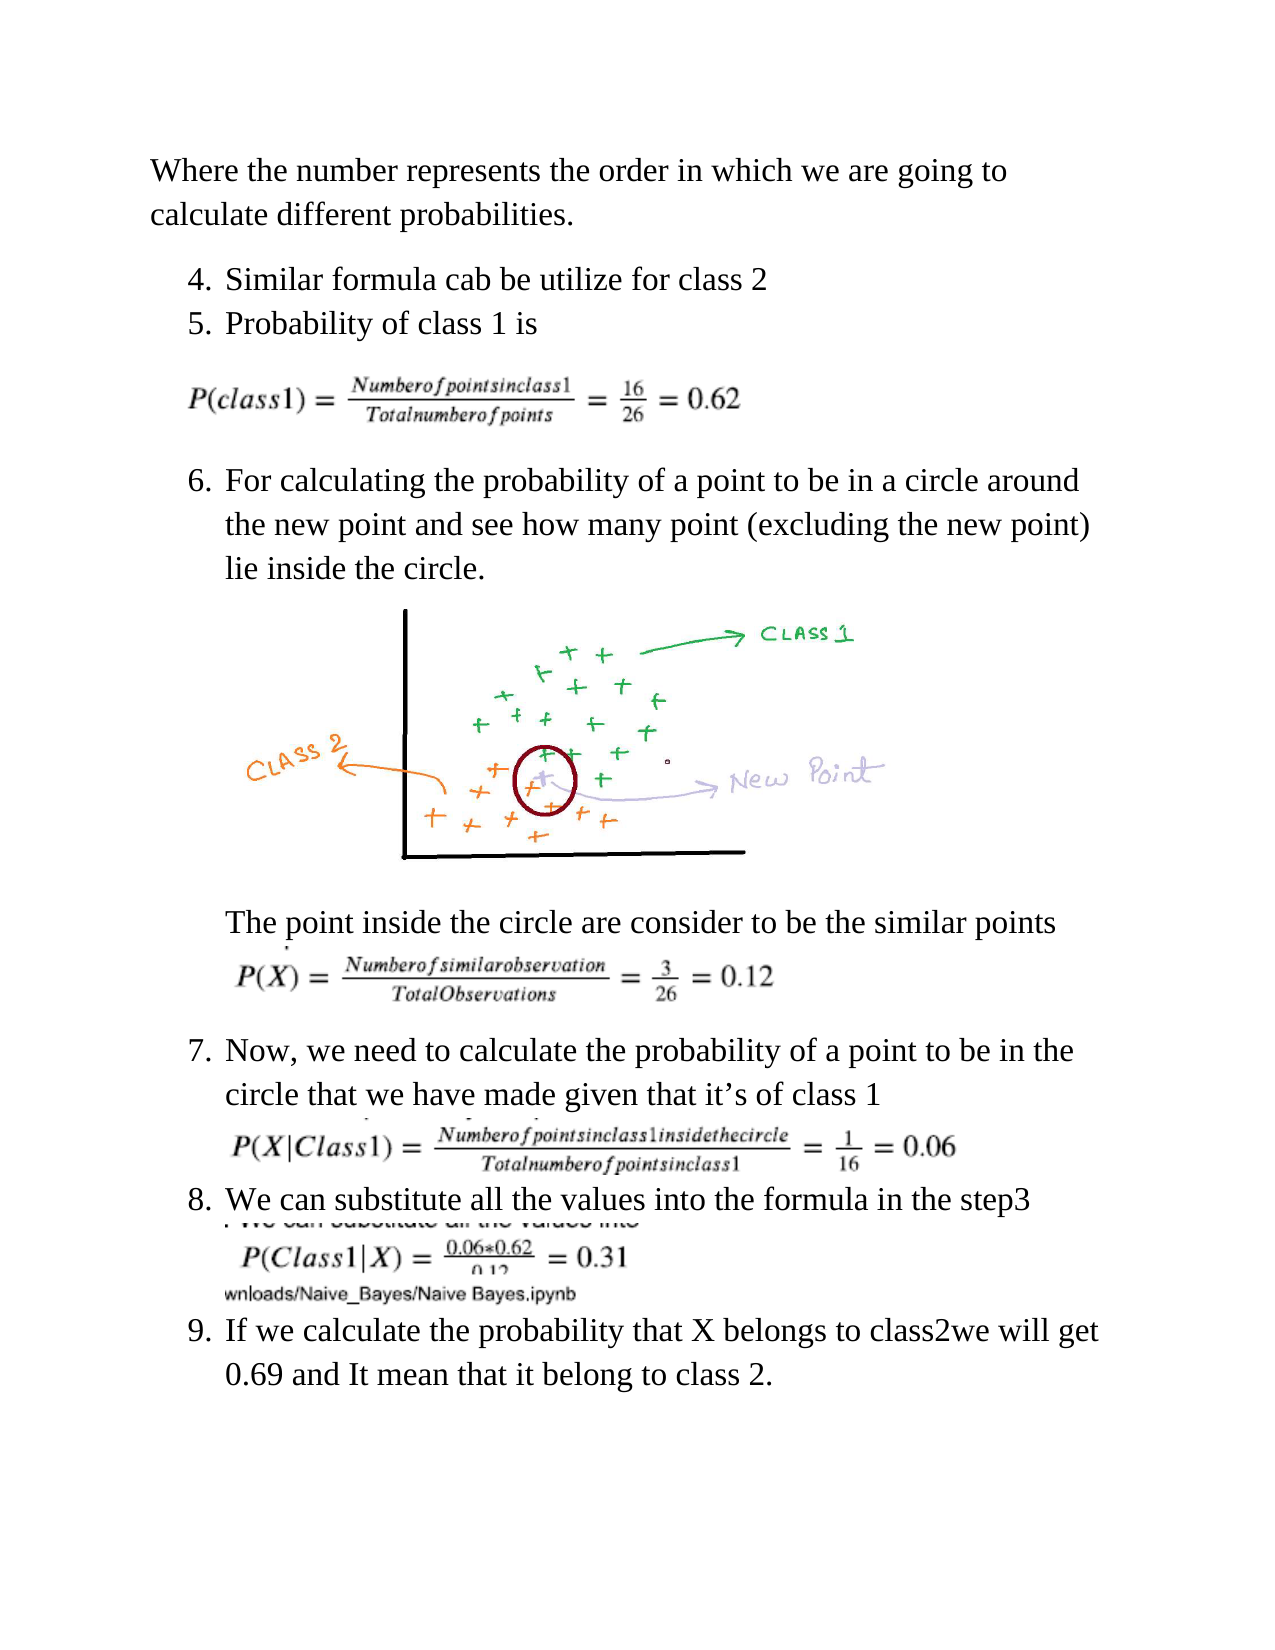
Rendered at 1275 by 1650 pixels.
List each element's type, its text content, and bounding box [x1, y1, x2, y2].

picture [225, 1118, 994, 1175]
list If we calculate the probability that X belongs to class2we will get 0.69 and It mean that it belong to class 2. [187, 1310, 1125, 1393]
list Now, we need to calculate the probability of a point to be in the circle that we have made given that it’s of class 1 [187, 1031, 1125, 1113]
list Similar formula cab be utilize for class 2 [187, 259, 1125, 297]
list We can substitute all the values into the formula in the step3 [187, 1179, 1125, 1217]
list Probability of class 1 is [187, 303, 1125, 341]
picture [225, 946, 800, 1027]
picture [225, 1223, 639, 1306]
picture [187, 367, 744, 435]
text Where the number represents the order in which we are going to calculate different probabilities. [150, 150, 1125, 232]
list For calculating the probability of a point to be in a circle around the new point and see how many point (excluding the new point) lie inside the circle. [187, 460, 1125, 587]
list The point inside the circle are consider to be the similar points [225, 903, 1125, 941]
